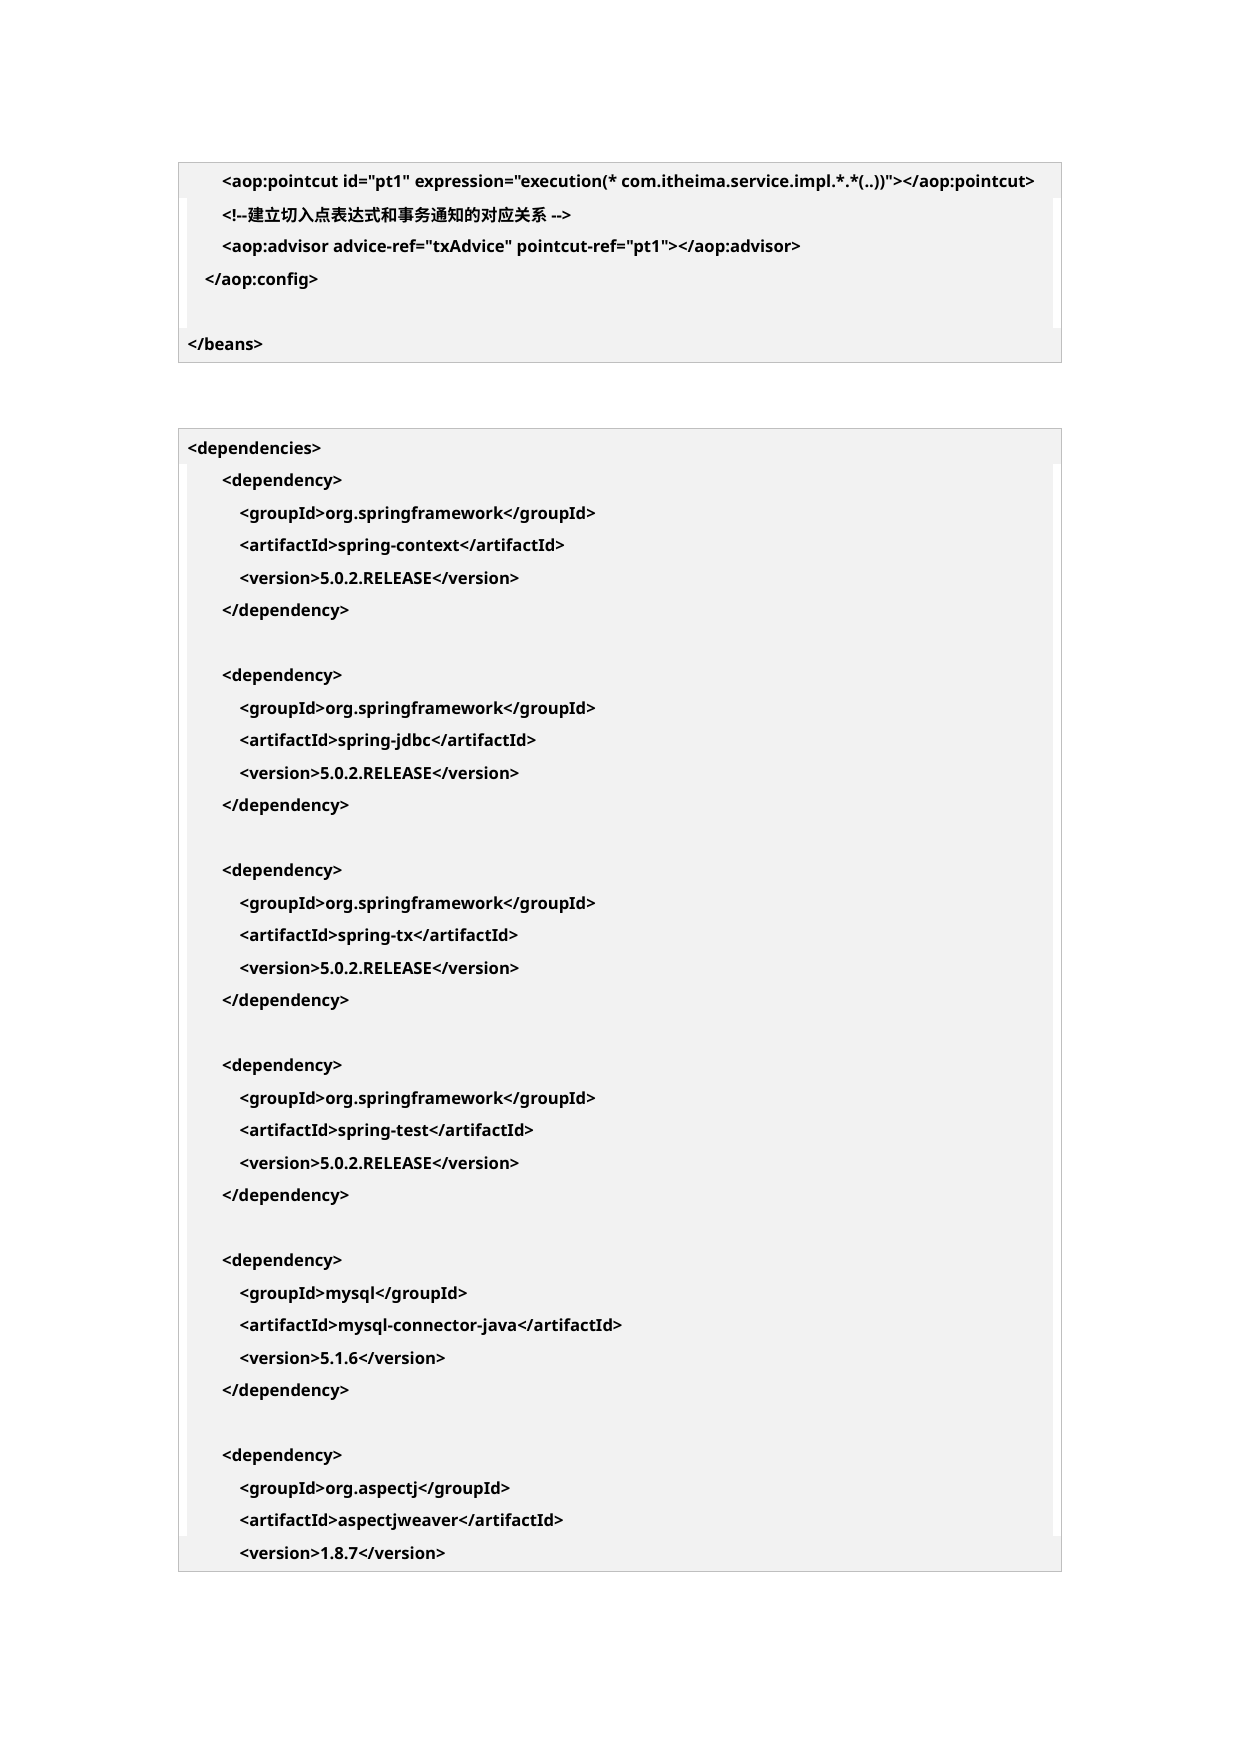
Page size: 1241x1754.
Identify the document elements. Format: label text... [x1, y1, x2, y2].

text </dependency> [187, 1179, 1053, 1211]
text <groupId>org.springframework</groupId> [187, 886, 1053, 919]
text <version>1.8.7</version> [179, 1533, 1061, 1571]
text <artifactId>spring-tx</artifactId> [187, 919, 1053, 951]
text <dependency> [187, 659, 1053, 691]
text </dependency> [187, 789, 1053, 821]
text <groupId>org.aspectj</groupId> [187, 1471, 1053, 1504]
text <aop:pointcut id="pt1" expression="execution(* com.itheima.service.impl.*.*(..))"></aop:pointcut> [179, 163, 1061, 198]
text <artifactId>aspectjweaver</artifactId> [187, 1504, 1053, 1533]
text <version>5.0.2.RELEASE</version> [187, 951, 1053, 984]
text </dependency> [187, 1374, 1053, 1406]
text <version>5.0.2.RELEASE</version> [187, 756, 1053, 789]
text </aop:config> [187, 263, 1053, 295]
text <dependency> [187, 1049, 1053, 1081]
text <groupId>org.springframework</groupId> [187, 1081, 1053, 1114]
text <artifactId>spring-context</artifactId> [187, 529, 1053, 561]
text <dependency> [187, 1244, 1053, 1276]
text </dependency> [187, 984, 1053, 1016]
text <dependency> [187, 854, 1053, 886]
text <version>5.0.2.RELEASE</version> [187, 561, 1053, 594]
text <aop:advisor advice-ref="txAdvice" pointcut-ref="pt1"></aop:advisor> [187, 230, 1053, 263]
text <dependency> [187, 464, 1053, 496]
text <!--建立切入点表达式和事务通知的对应关系 --> [187, 198, 1053, 230]
text <artifactId>mysql-connector-java</artifactId> [187, 1309, 1053, 1341]
text </dependency> [187, 594, 1053, 626]
text <dependency> [187, 1439, 1053, 1471]
text </beans> [179, 324, 1061, 362]
text <dependencies> [179, 429, 1061, 464]
text <artifactId>spring-test</artifactId> [187, 1114, 1053, 1146]
text <groupId>org.springframework</groupId> [187, 496, 1053, 529]
text <groupId>org.springframework</groupId> [187, 691, 1053, 724]
text <version>5.0.2.RELEASE</version> [187, 1146, 1053, 1179]
text <artifactId>spring-jdbc</artifactId> [187, 724, 1053, 756]
text <groupId>mysql</groupId> [187, 1276, 1053, 1309]
text <version>5.1.6</version> [187, 1341, 1053, 1374]
